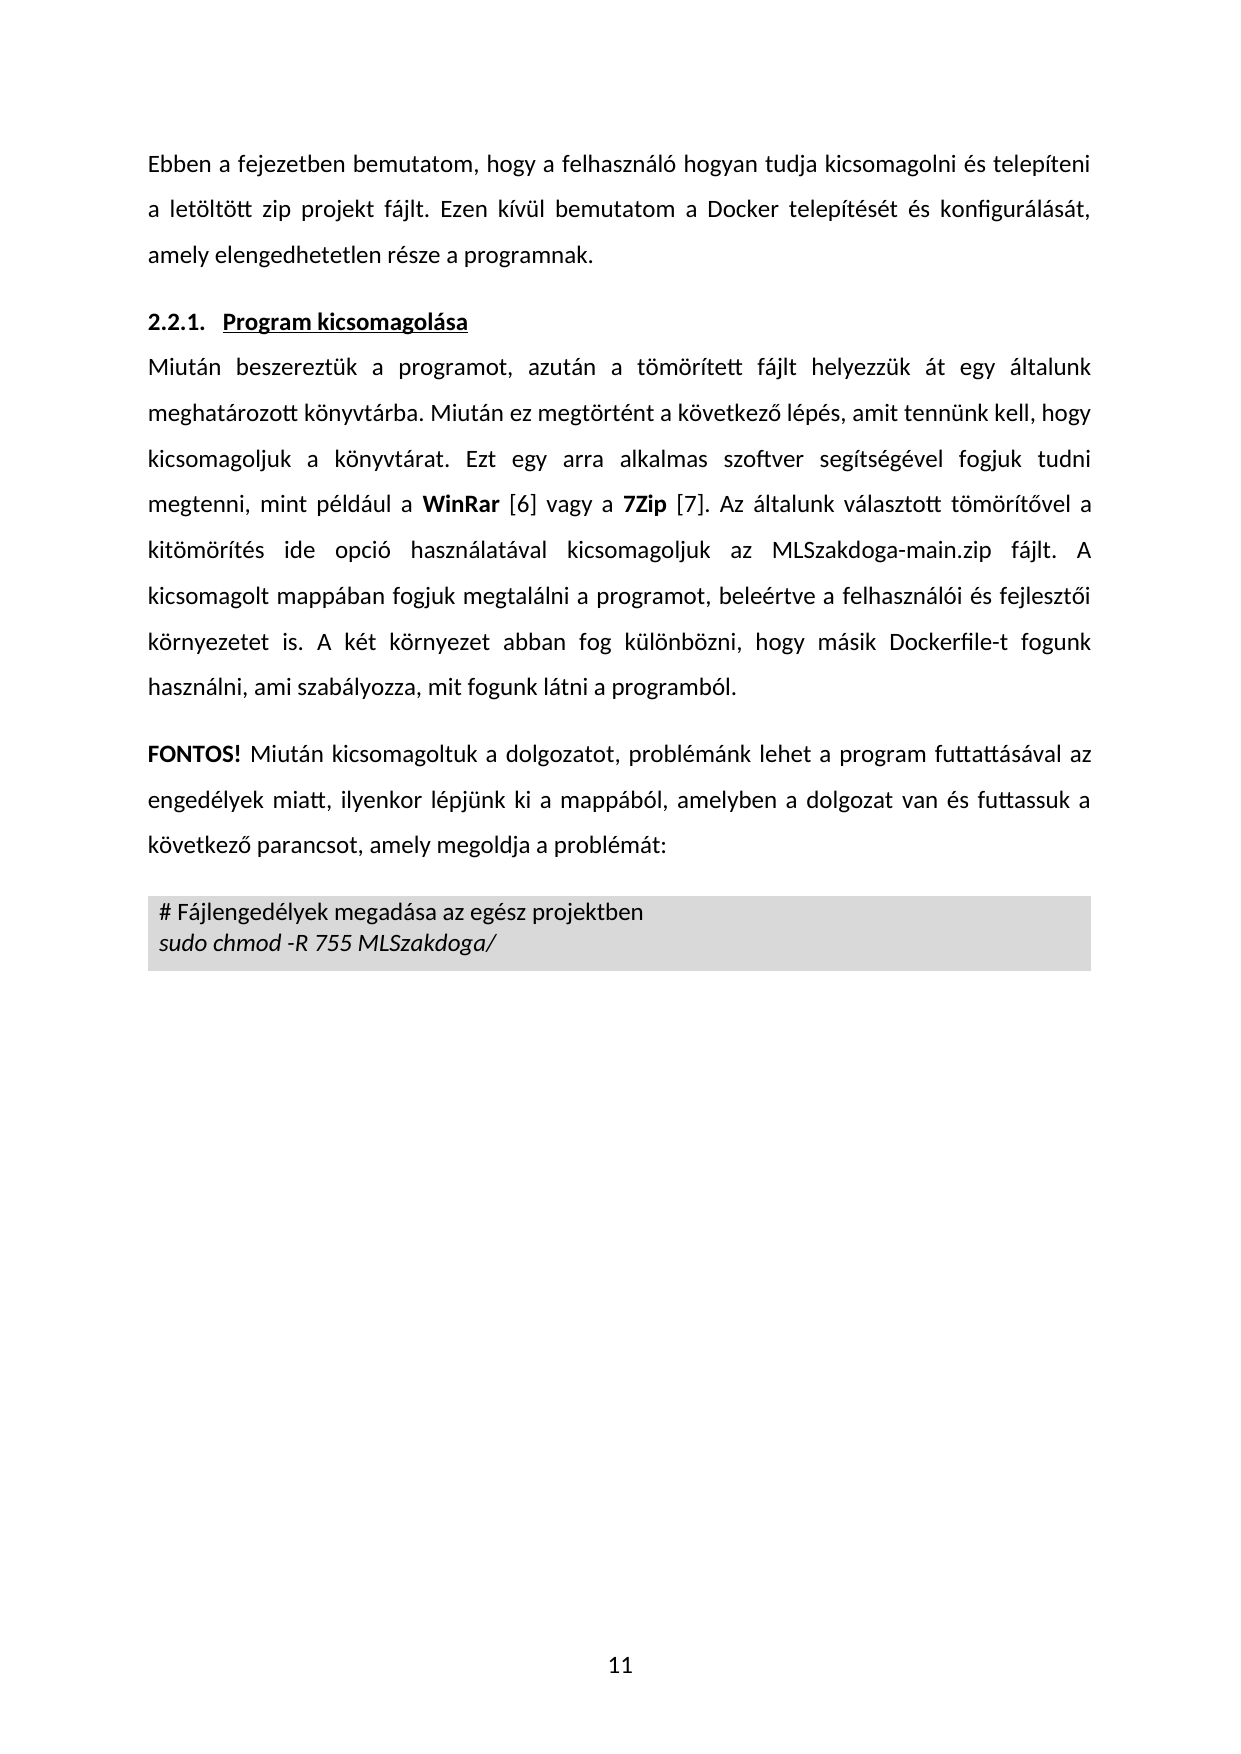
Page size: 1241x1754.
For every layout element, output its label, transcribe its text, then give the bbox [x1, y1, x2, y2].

table_header # Fájlengedélyek megadása az egész projektben sudo chmod -R 755 MLSzakdoga/ [148, 896, 1091, 971]
subtitle Program kicsomagolása [148, 306, 1092, 336]
text Miután beszereztük a programot, azután a tömörített fájlt helyezzük át egy általunk meghatározott könyvtárba. Miután ez megtörtént a következő lépés, amit tennünk kell, hogy kicsomagoljuk a könyvtárat. Ezt egy arra alkalmas szoftver segítségével fogjuk tudni megtenni, mint például a WinRar [6] vagy a 7Zip [7]. Az általunk választott tömörítővel a kitömörítés ide opció használatával kicsomagoljuk az MLSzakdoga-main.zip fájlt. A kicsomagolt mappában fogjuk megtalálni a programot, beleértve a felhasználói és fejlesztői környezetet is. A két környezet abban fog különbözni, hogy másik Dockerfile-t fogunk használni, ami szabályozza, mit fogunk látni a programból. [148, 351, 1092, 702]
text Ebben a fejezetben bemutatom, hogy a felhasználó hogyan tudja kicsomagolni és telepíteni a letöltött zip projekt fájlt. Ezen kívül bemutatom a Docker telepítését és konfigurálását, amely elengedhetetlen része a programnak. [148, 148, 1092, 270]
text FONTOS! Miután kicsomagoltuk a dolgozatot, problémánk lehet a program futtattásával az engedélyek miatt, ilyenkor lépjünk ki a mappából, amelyben a dolgozat van és futtassuk a következő parancsot, amely megoldja a problémát: [148, 738, 1092, 860]
